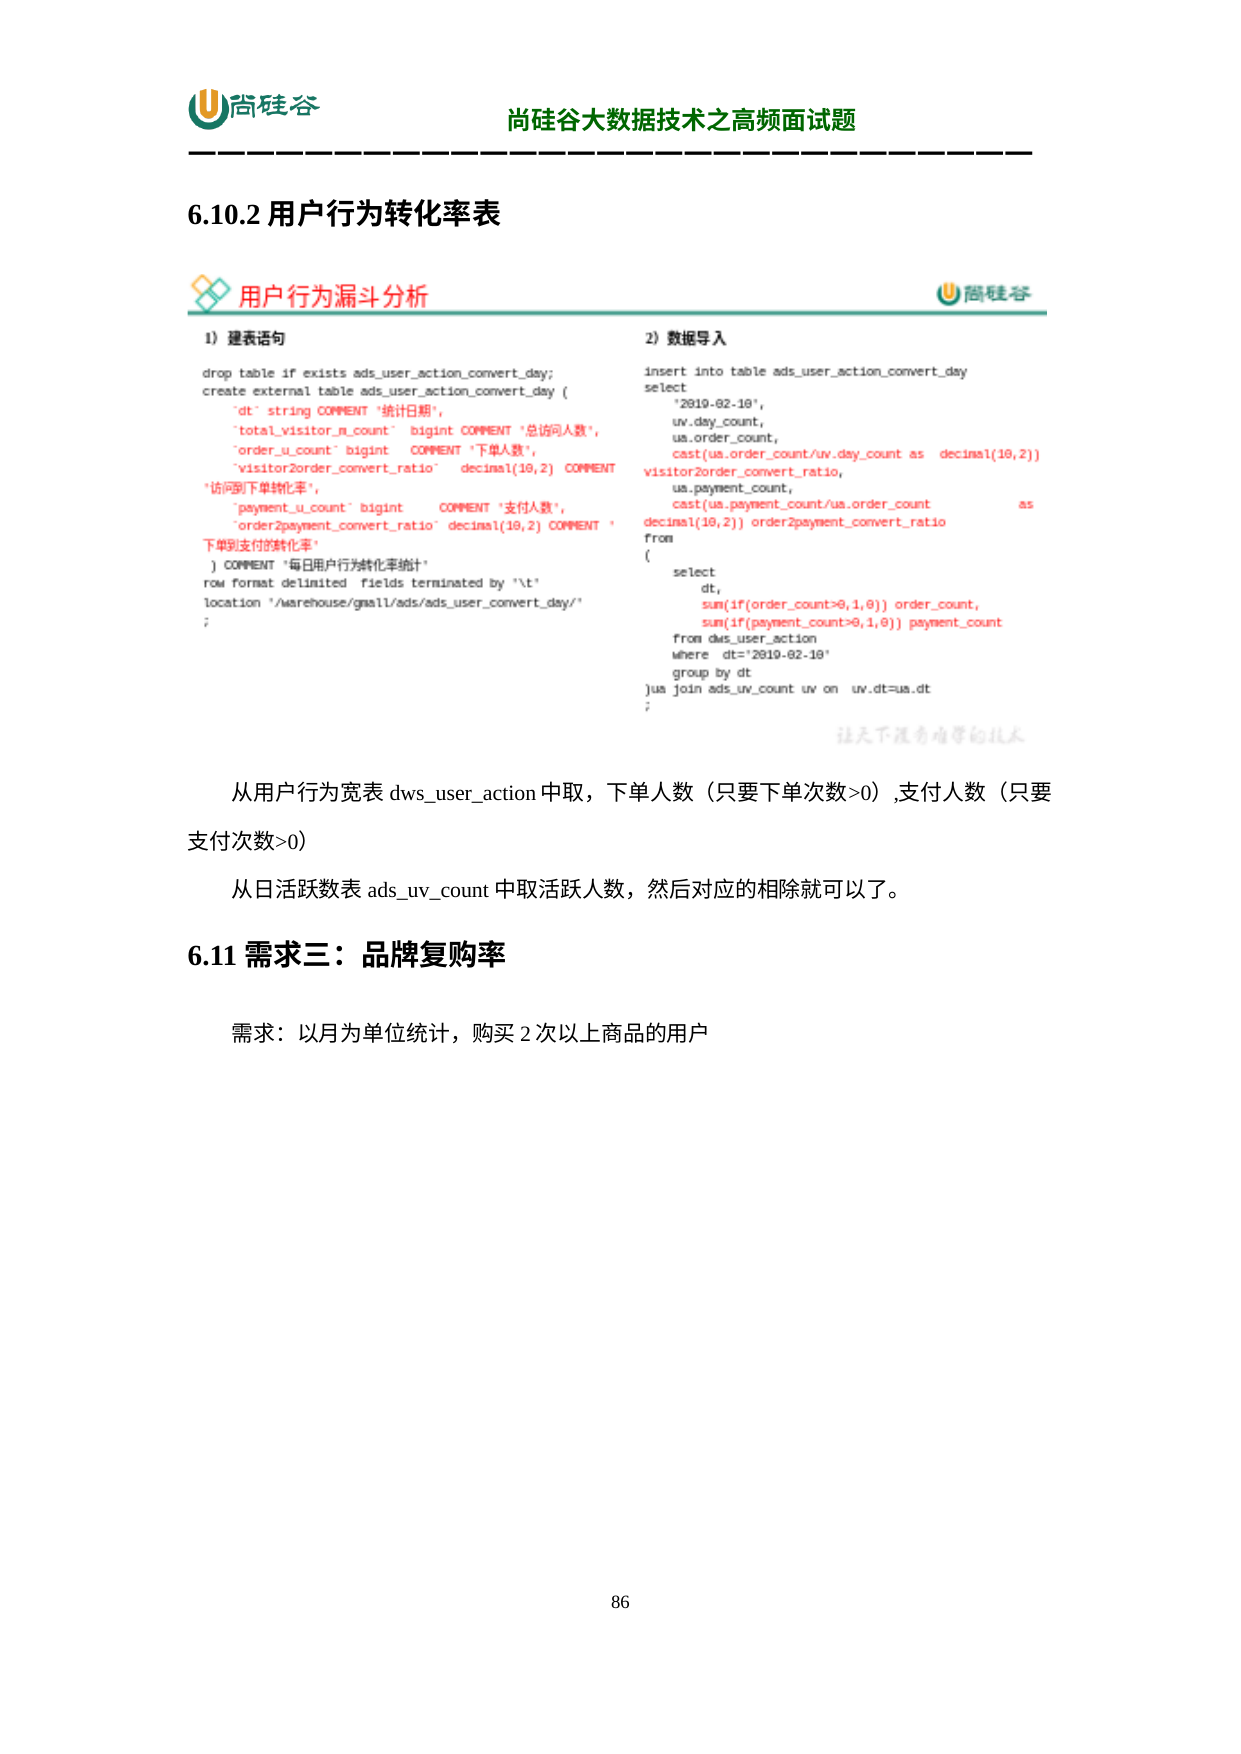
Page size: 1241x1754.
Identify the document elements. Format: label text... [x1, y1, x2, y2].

subtitle 6.10.2 用户行为转化率表 [187, 179, 1053, 244]
text 从日活跃数表 ads_uv_count 中取活跃人数，然后对应的相除就可以了。 [231, 872, 1053, 904]
text 从用户行为宽表dws_user_action中取，下单人数（只要下单次数>0）,支付人数（只要支付次数>0） [187, 775, 1053, 856]
picture [187, 88, 320, 130]
text 需求：以月为单位统计，购买2次以上商品的用户 [231, 1016, 1053, 1048]
subtitle 6.11 需求三：品牌复购率 [187, 920, 1053, 985]
